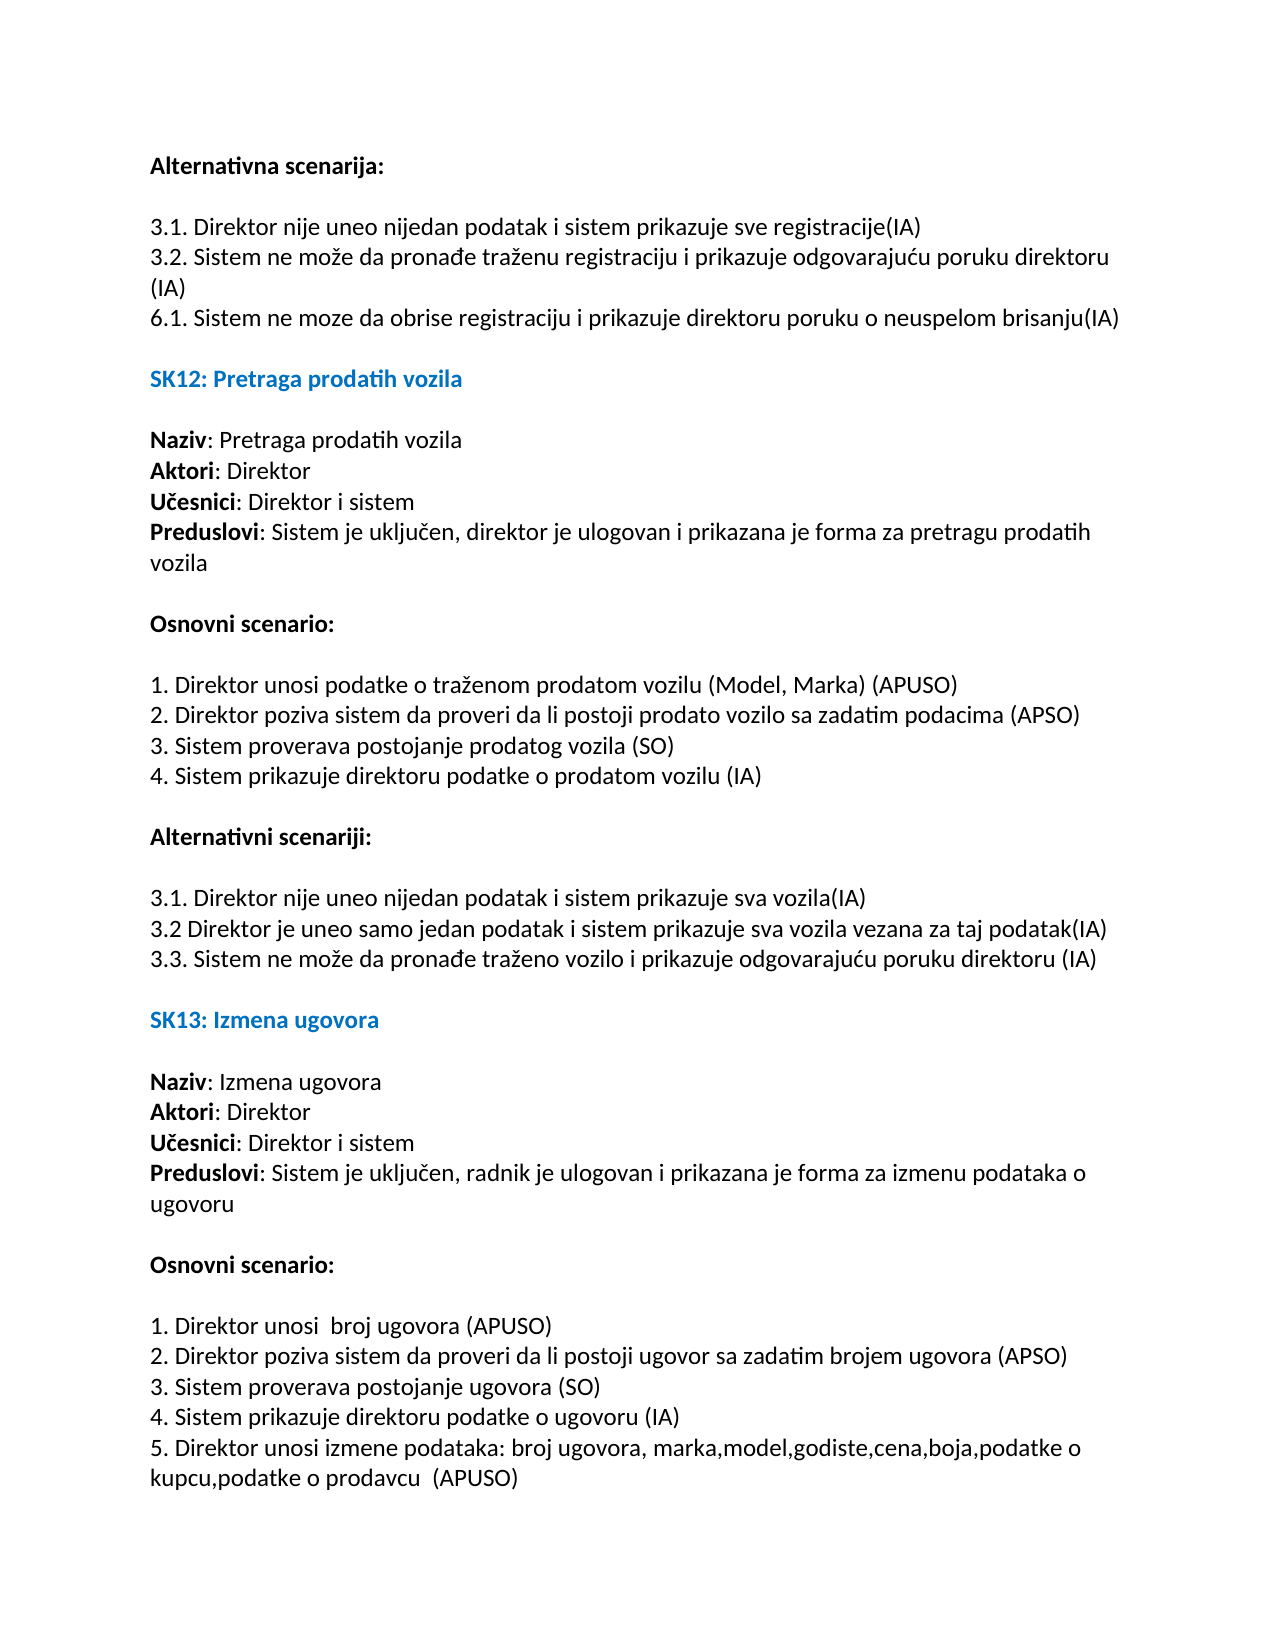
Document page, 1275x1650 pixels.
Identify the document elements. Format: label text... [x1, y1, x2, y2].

text 2. Direktor poziva sistem da proveri da li postoji prodato vozilo sa zadatim podacima (APSO) [150, 699, 1125, 730]
text 2. Direktor poziva sistem da proveri da li postoji ugovor sa zadatim brojem ugovora (APSO) [150, 1340, 1125, 1371]
text Alternativna scenarija: [150, 150, 1125, 181]
text 1. Direktor unosi broj ugovora (APUSO) [150, 1310, 1125, 1340]
text 3.3. Sistem ne može da pronađe traženo vozilo i prikazuje odgovarajuću poruku direktoru (IA) [150, 943, 1125, 974]
text Naziv: Izmena ugovora [150, 1066, 1125, 1096]
text Učesnici: Direktor i sistem [150, 1127, 1125, 1157]
text Aktori: Direktor [150, 1096, 1125, 1127]
text Aktori: Direktor [150, 455, 1125, 486]
text 3.2 Direktor je uneo samo jedan podatak i sistem prikazuje sva vozila vezana za taj podatak(IA) [150, 913, 1125, 943]
text Učesnici: Direktor i sistem [150, 486, 1125, 516]
text 3. Sistem proverava postojanje prodatog vozila (SO) [150, 730, 1125, 760]
text 1. Direktor unosi podatke o traženom prodatom vozilu (Model, Marka) (APUSO) [150, 669, 1125, 699]
text 3.1. Direktor nije uneo nijedan podatak i sistem prikazuje sve registracije(IA) [150, 211, 1125, 242]
text 3. Sistem proverava postojanje ugovora (SO) [150, 1371, 1125, 1401]
text Osnovni scenario: [150, 608, 1125, 638]
text 5. Direktor unosi izmene podataka: broj ugovora, marka,model,godiste,cena,boja,podatke o kupcu,podatke o prodavcu (APUSO) [150, 1432, 1125, 1493]
text Preduslovi: Sistem je uključen, radnik je ulogovan i prikazana je forma za izmenu podataka o ugovoru [150, 1157, 1125, 1218]
text Naziv: Pretraga prodatih vozila [150, 425, 1125, 455]
text 4. Sistem prikazuje direktoru podatke o ugovoru (IA) [150, 1401, 1125, 1432]
text 3.2. Sistem ne može da pronađe traženu registraciju i prikazuje odgovarajuću poruku direktoru (IA) [150, 242, 1125, 303]
text 4. Sistem prikazuje direktoru podatke o prodatom vozilu (IA) [150, 760, 1125, 791]
text Alternativni scenariji: [150, 821, 1125, 852]
text Osnovni scenario: [150, 1249, 1125, 1279]
text SK13: Izmena ugovora [150, 1004, 1125, 1035]
text Preduslovi: Sistem je uključen, direktor je ulogovan i prikazana je forma za pretragu prodatih vozila [150, 516, 1125, 577]
text SK12: Pretraga prodatih vozila [150, 364, 1125, 394]
text 6.1. Sistem ne moze da obrise registraciju i prikazuje direktoru poruku o neuspelom brisanju(IA) [150, 303, 1125, 333]
text 3.1. Direktor nije uneo nijedan podatak i sistem prikazuje sva vozila(IA) [150, 882, 1125, 913]
